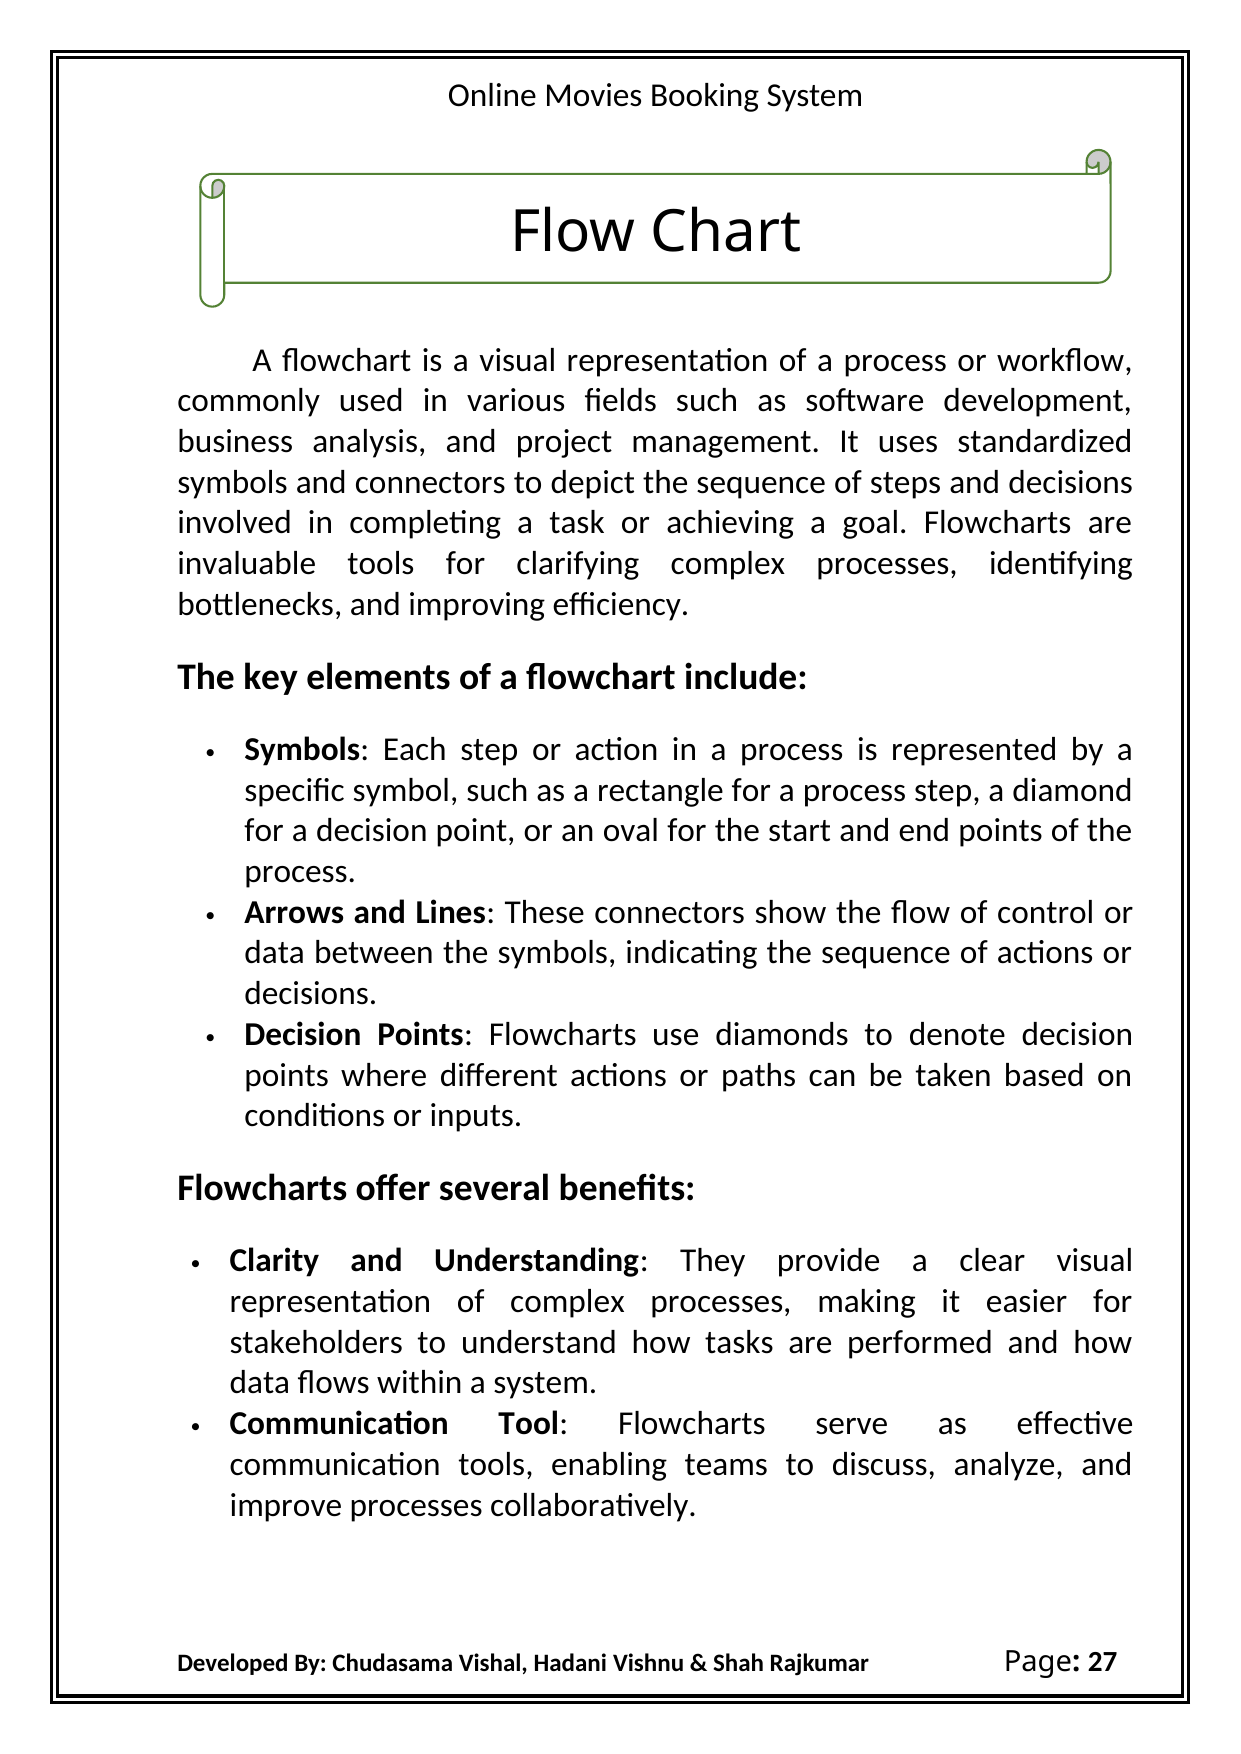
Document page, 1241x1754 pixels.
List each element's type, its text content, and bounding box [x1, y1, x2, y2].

text The key elements of a flowchart include: [177, 653, 1134, 699]
list Clarity and Understanding: They provide a clear visual representation of complex processes, making it easier for stakeholders to understand how tasks are performed and how data flows within a system. [192, 1239, 1134, 1402]
list Arrows and Lines: These connectors show the flow of control or data between the symbols, indicating the sequence of actions or decisions. [207, 891, 1134, 1013]
list Decision Points: Flowcharts use diamonds to denote decision points where different actions or paths can be taken based on conditions or inputs. [207, 1013, 1134, 1135]
text Flowcharts offer several benefits: [177, 1164, 1134, 1210]
list Symbols: Each step or action in a process is represented by a specific symbol, such as a rectangle for a process step, a diamond for a decision point, or an oval for the start and end points of the process. [207, 728, 1134, 891]
text A flowchart is a visual representation of a process or workflow, commonly used in various fields such as software development, business analysis, and project management. It uses standardized symbols and connectors to depict the sequence of steps and decisions involved in completing a task or achieving a goal. Flowcharts are invaluable tools for clarifying complex processes, identifying bottlenecks, and improving efficiency. [177, 179, 1134, 624]
list Communication Tool: Flowcharts serve as effective communication tools, enabling teams to discuss, analyze, and improve processes collaboratively. [192, 1402, 1134, 1524]
